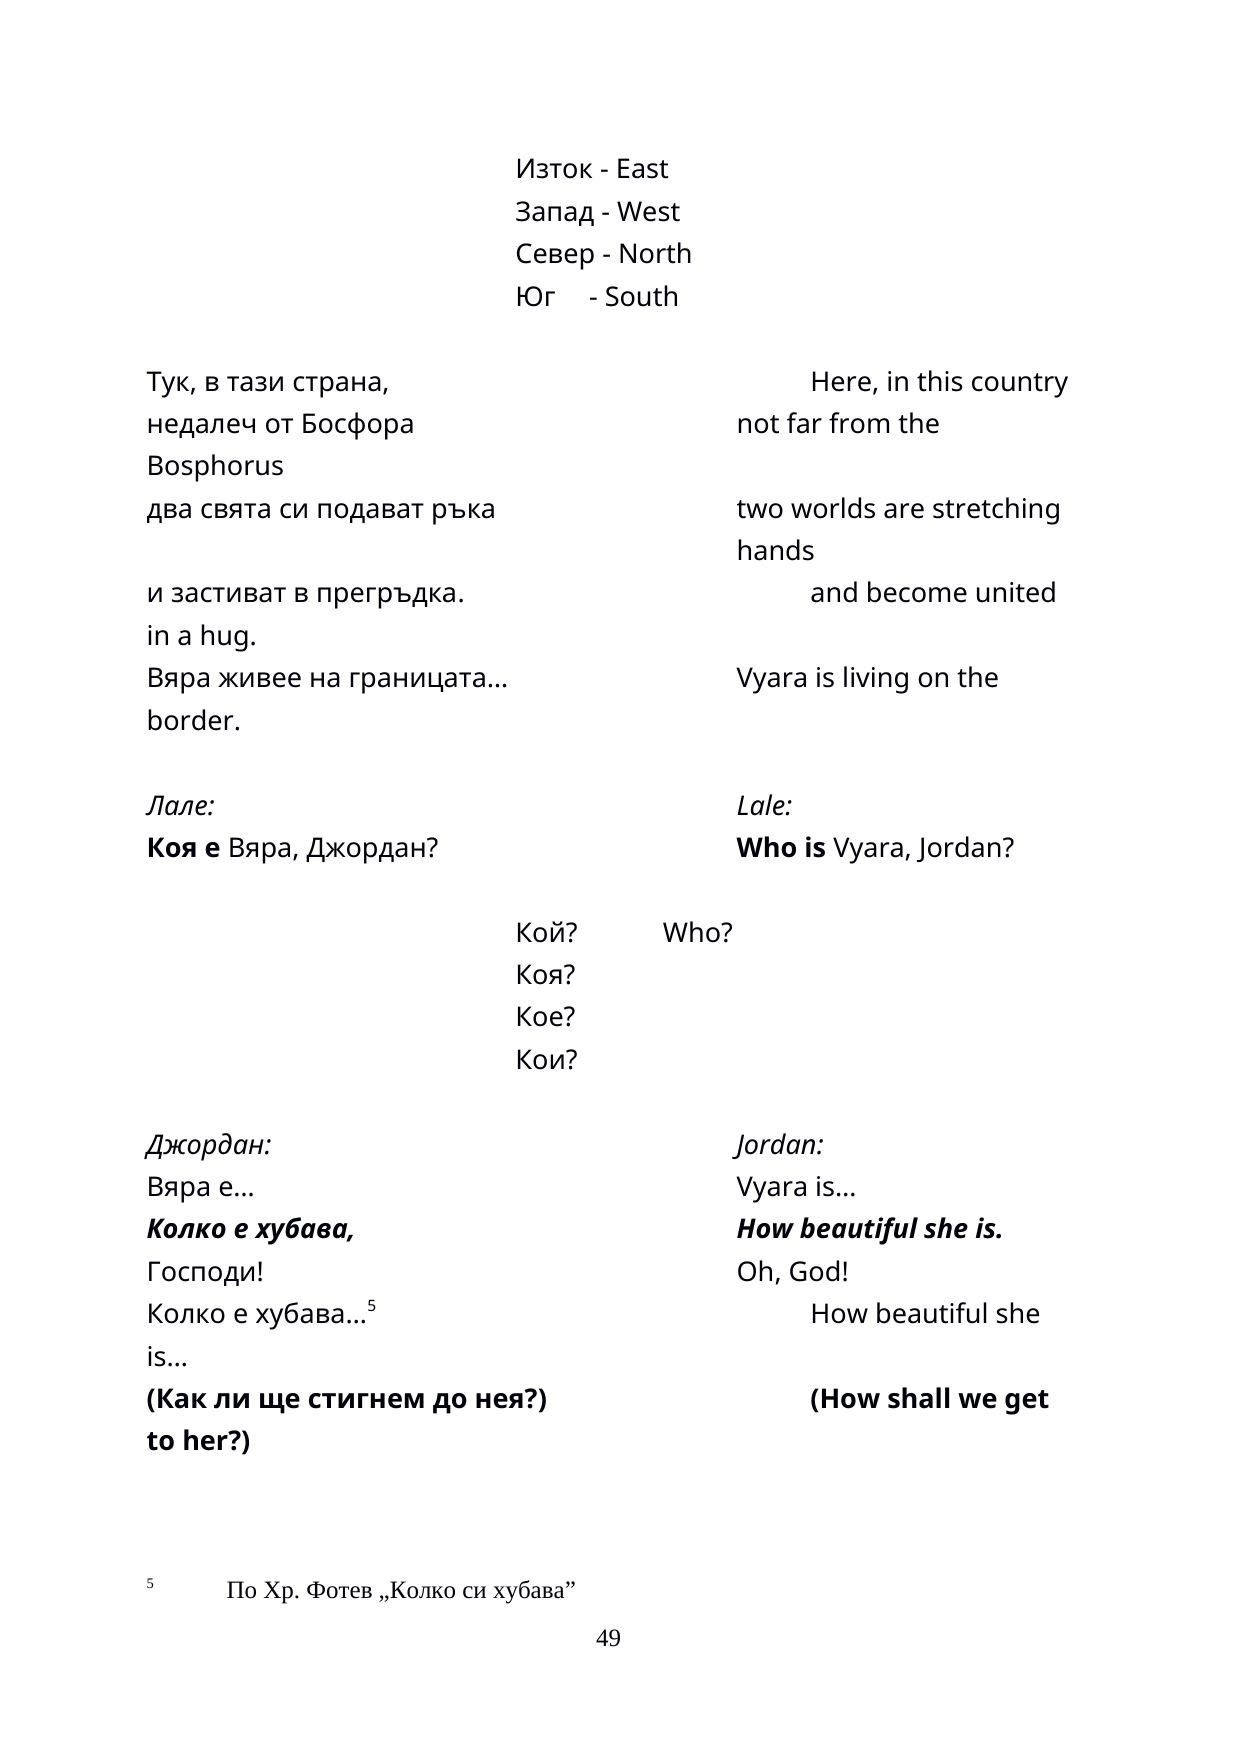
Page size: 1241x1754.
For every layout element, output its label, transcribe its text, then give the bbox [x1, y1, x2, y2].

text Кой? Who? [146, 913, 1070, 950]
text Джордан: Jordan: [146, 1125, 1070, 1162]
text и застиват в прегръдка. and become united in a hug. [146, 574, 1070, 653]
text Юг - South [146, 277, 1070, 314]
text Колко е хубава… How beautiful she is… [146, 1295, 1070, 1374]
text Коя е Вяра, Джордан? Who is Vyara, Jordan? [146, 828, 1070, 865]
text два свята си подават ръка two worlds are stretching hands [146, 489, 1070, 568]
text Вяра живее на границата… Vyara is living on the border. [146, 659, 1070, 738]
text Вяра е… Vyara is… [146, 1167, 1070, 1204]
text Лале: Lale: [146, 786, 1070, 823]
text Запад - West [146, 192, 1070, 229]
text Колко е хубава, How beautiful she is. [146, 1210, 1070, 1247]
text Тук, в тази страна, Here, in this country [146, 362, 1070, 399]
text Господи! Oh, God! [146, 1252, 1070, 1289]
text Изток - East [146, 150, 1070, 187]
text недалеч от Босфора not far from the Bosphorus [146, 404, 1070, 484]
text Кое? [294, 998, 1070, 1035]
text Север - North [146, 235, 1070, 272]
text (Как ли ще стигнем до нея?) (How shall we get to her?) [146, 1379, 1070, 1459]
text Кои? [294, 1040, 1070, 1077]
text Коя? [294, 956, 1070, 992]
